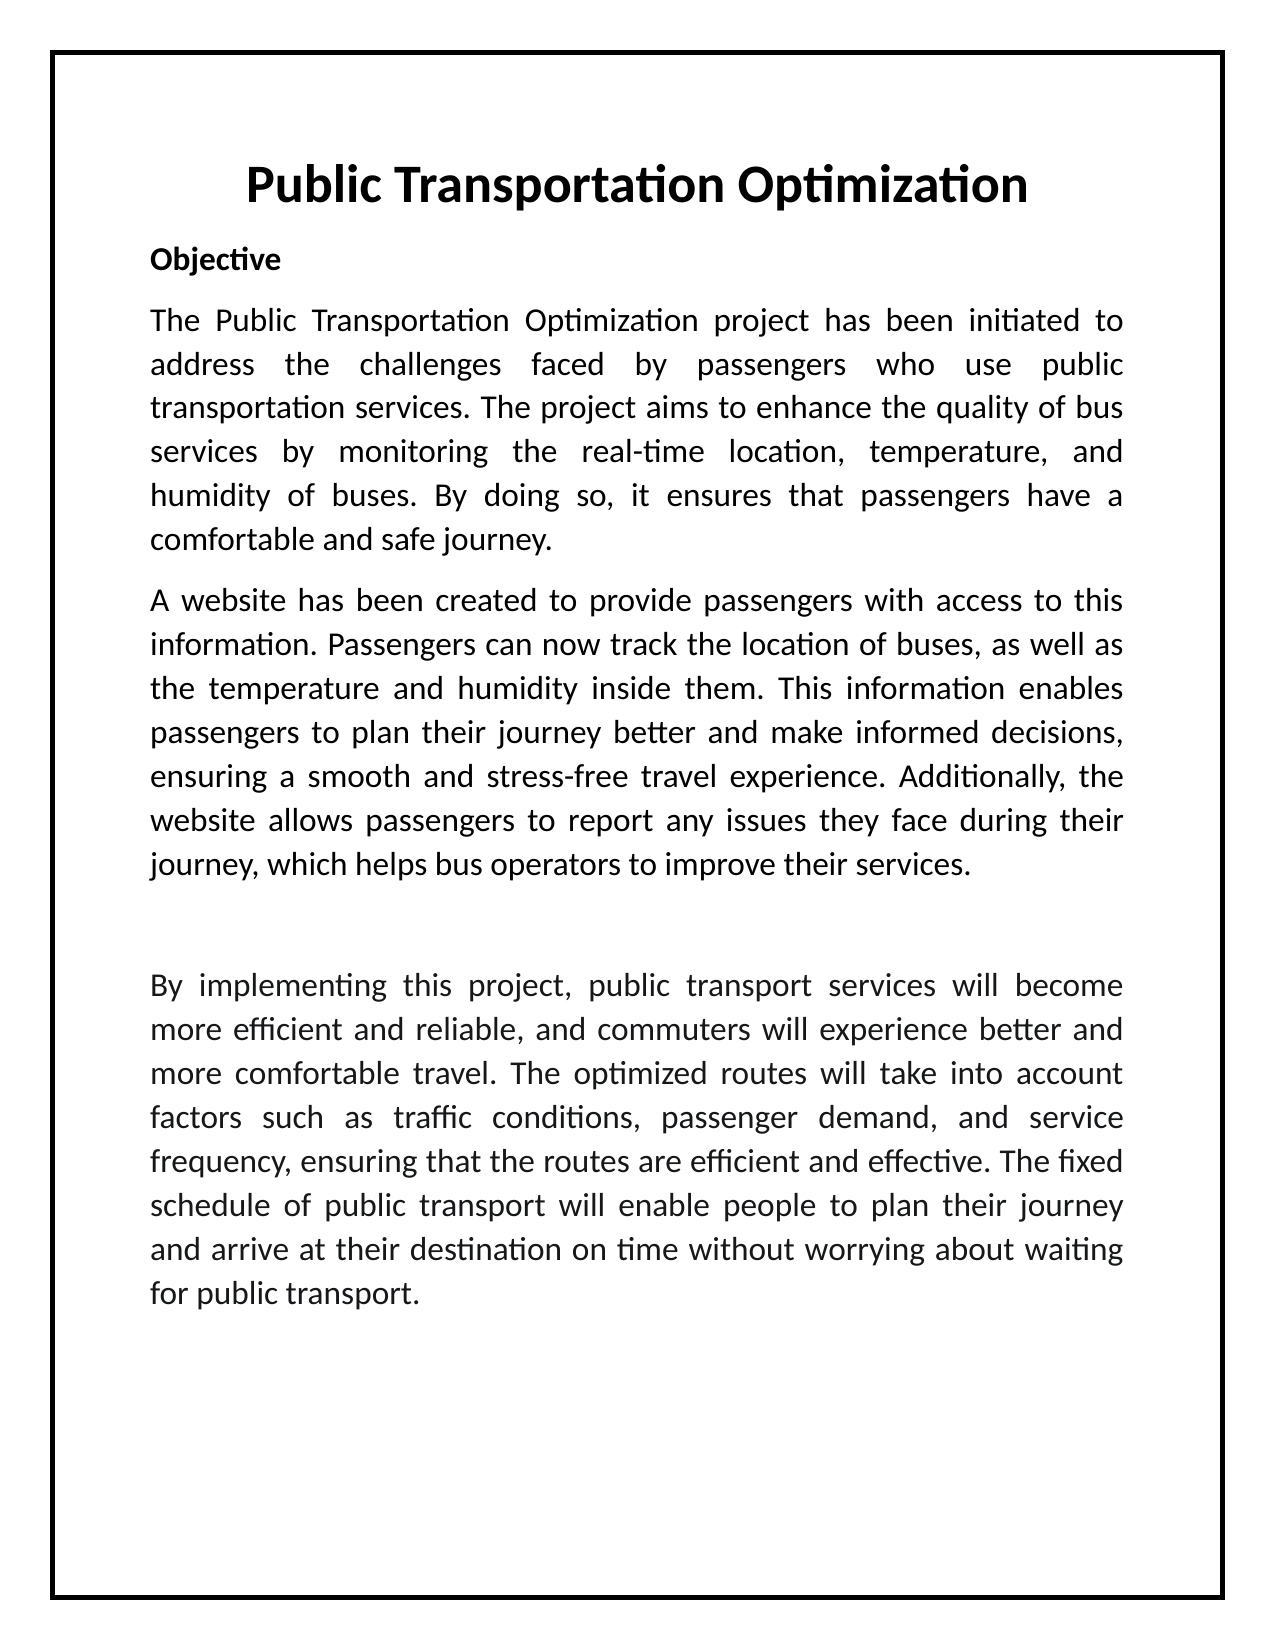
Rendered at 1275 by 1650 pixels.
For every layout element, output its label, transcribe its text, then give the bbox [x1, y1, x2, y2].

text By implementing this project, public transport services will become more efficient and reliable, and commuters will experience better and more comfortable travel. The optimized routes will take into account factors such as traffic conditions, passenger demand, and service frequency, ensuring that the routes are efficient and effective. The fixed schedule of public transport will enable people to plan their journey and arrive at their destination on time without worrying about waiting for public transport. [150, 964, 1125, 1312]
text Objective [150, 238, 1125, 279]
text A website has been created to provide passengers with access to this information. Passengers can now track the location of buses, as well as the temperature and humidity inside them. This information enables passengers to plan their journey better and make informed decisions, ensuring a smooth and stress-free travel experience. Additionally, the website allows passengers to report any issues they face during their journey, which helps bus operators to improve their services. [150, 579, 1125, 883]
text Public Transportation Optimization [150, 150, 1125, 216]
text The Public Transportation Optimization project has been initiated to address the challenges faced by passengers who use public transportation services. The project aims to enhance the quality of bus services by monitoring the real-time location, temperature, and humidity of buses. By doing so, it ensures that passengers have a comfortable and safe journey. [150, 299, 1125, 559]
